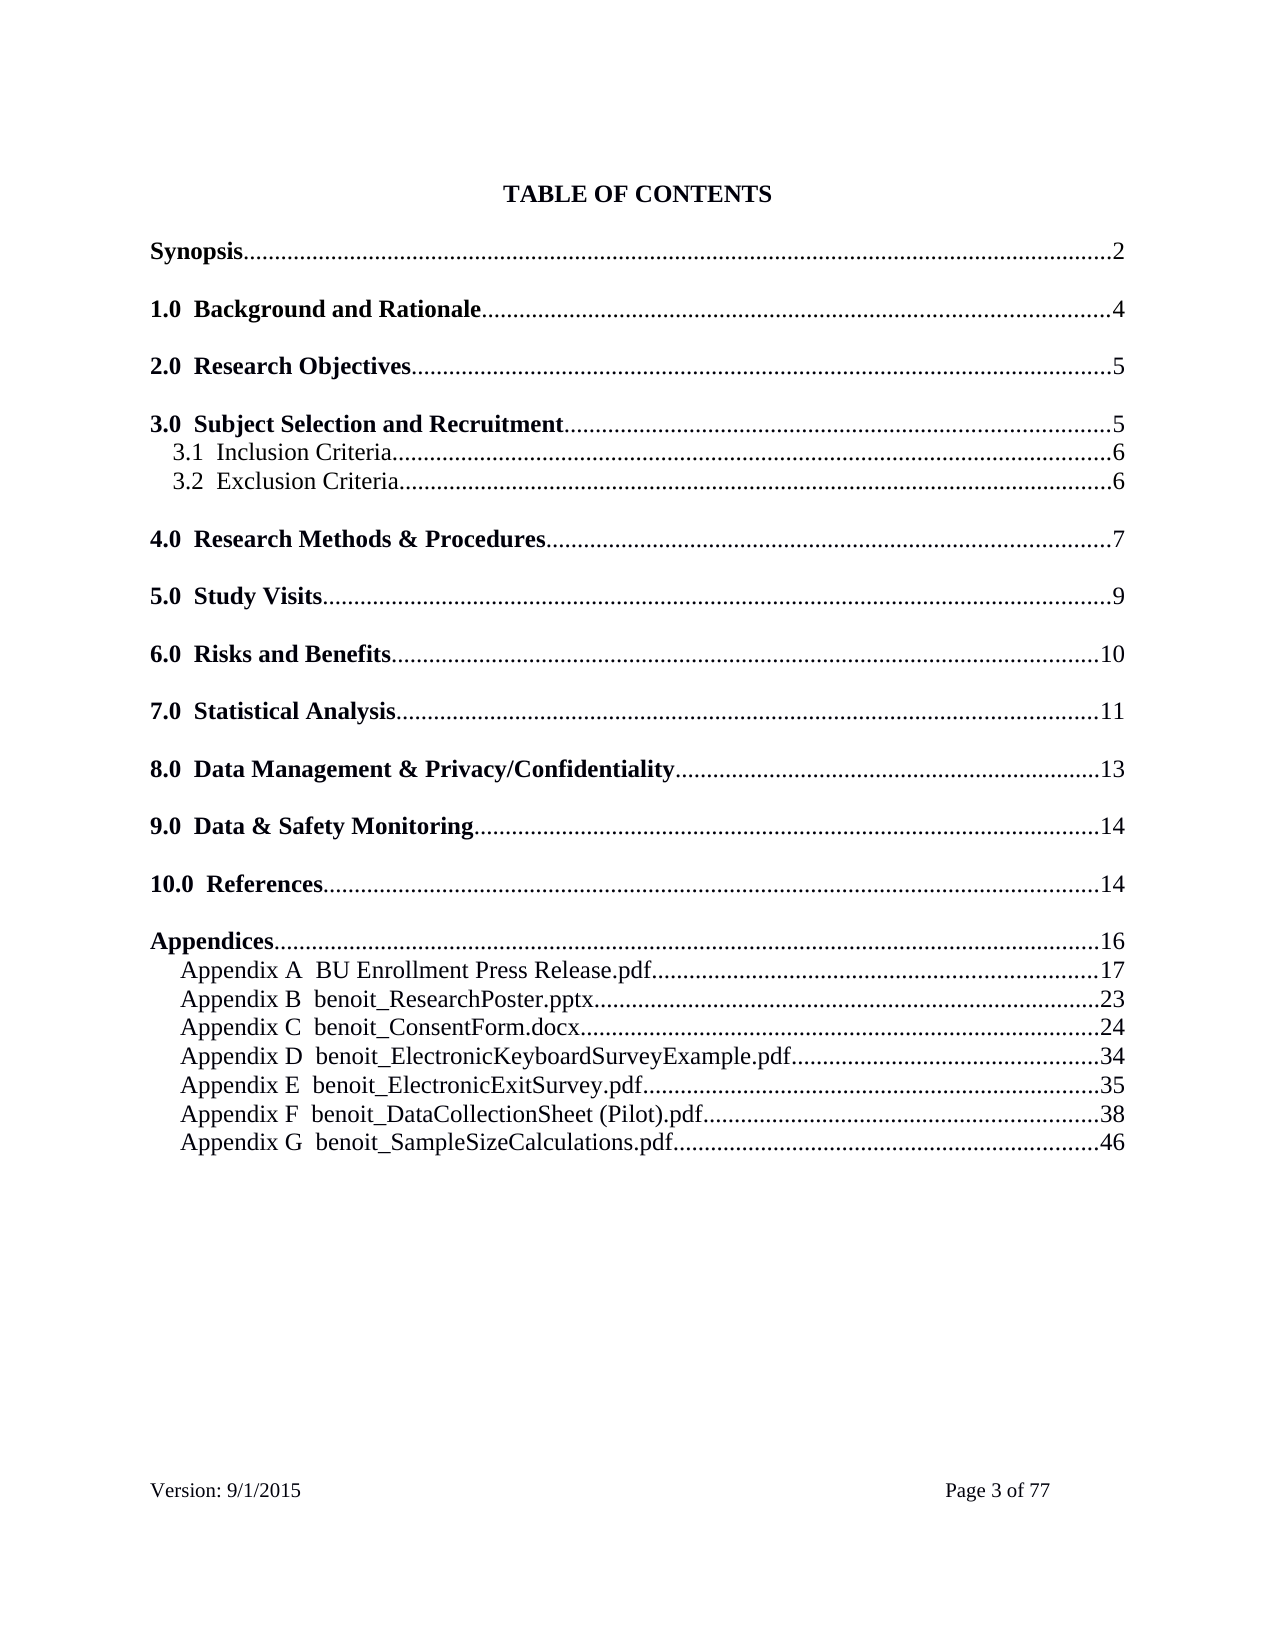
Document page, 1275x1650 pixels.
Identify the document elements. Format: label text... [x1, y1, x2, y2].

list Appendix E benoit_ElectronicExitSurvey.pdf 35 [180, 1070, 1125, 1099]
list Appendix A BU Enrollment Press Release.pdf 17 [180, 955, 1125, 984]
subtitle 2.0 Research Objectives 5 [150, 351, 1125, 380]
list Appendix F benoit_DataCollectionSheet (Pilot).pdf 38 [180, 1099, 1125, 1127]
subtitle 6.0 Risks and Benefits 10 [150, 639, 1125, 667]
text 3.2 Exclusion Criteria 6 [172, 466, 1125, 495]
list Appendix C benoit_ConsentForm.docx 24 [180, 1012, 1125, 1041]
subtitle 9.0 Data & Safety Monitoring 14 [150, 811, 1125, 840]
subtitle 4.0 Research Methods & Procedures 7 [150, 524, 1125, 552]
subtitle 7.0 Statistical Analysis 11 [150, 696, 1125, 725]
text Synopsis 2 [150, 236, 1125, 265]
subtitle 10.0 References 14 [150, 869, 1125, 897]
list Appendix B benoit_ResearchPoster.pptx 23 [180, 984, 1125, 1012]
subtitle 8.0 Data Management & Privacy/Confidentiality 13 [150, 754, 1125, 782]
subtitle 3.0 Subject Selection and Recruitment 5 [150, 409, 1125, 437]
subtitle 5.0 Study Visits 9 [150, 581, 1125, 610]
list Appendix G benoit_SampleSizeCalculations.pdf 46 [180, 1127, 1125, 1156]
list Appendix D benoit_ElectronicKeyboardSurveyExample.pdf 34 [180, 1041, 1125, 1070]
text 3.1 Inclusion Criteria 6 [172, 437, 1125, 466]
text Table of Contents [150, 179, 1125, 207]
subtitle Appendices 16 [150, 926, 1125, 955]
text 1.0 Background and Rationale 4 [150, 294, 1125, 322]
